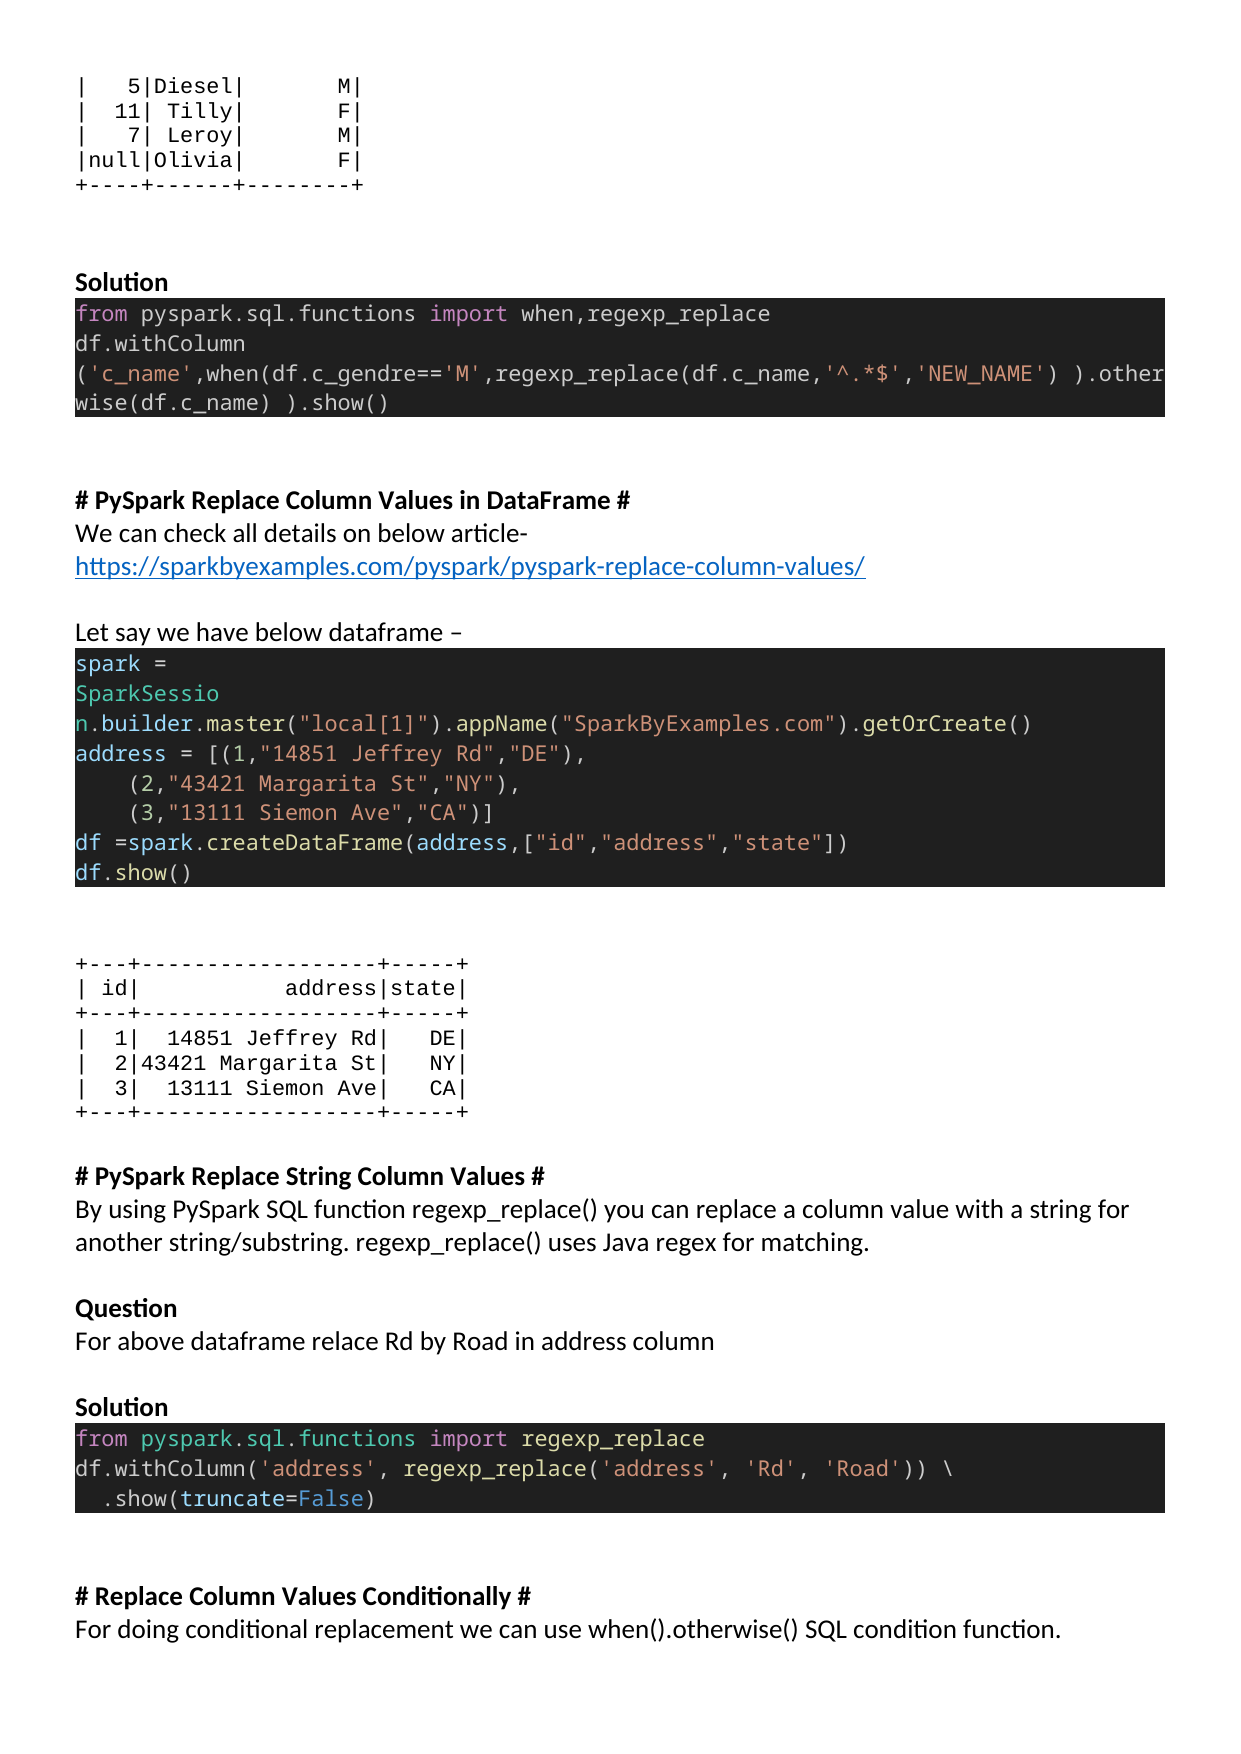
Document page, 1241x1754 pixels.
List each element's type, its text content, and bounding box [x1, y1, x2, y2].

text # Replace Column Values Conditionally # [75, 1579, 1165, 1612]
text +---+------------------+-----+ [75, 953, 1165, 977]
text Solution [75, 265, 1165, 298]
text df.show() [75, 857, 1165, 887]
text from pyspark.sql.functions import when,regexp_replace [75, 298, 1165, 328]
text df =spark.createDataFrame(address,["id","address","state"]) [75, 827, 1165, 857]
text +----+------+--------+ [75, 174, 1165, 199]
text from pyspark.sql.functions import regexp_replace [75, 1423, 1165, 1453]
text .show(truncate=False) [75, 1483, 1165, 1513]
text +---+------------------+-----+ [75, 1002, 1165, 1027]
text (3,"13111 Siemon Ave","CA")] [75, 797, 1165, 827]
text (2,"43421 Margarita St","NY"), [75, 767, 1165, 797]
text Let say we have below dataframe – [75, 615, 1165, 648]
text +---+------------------+-----+ [75, 1101, 1165, 1126]
text We can check all details on below article- [75, 516, 1165, 549]
text For doing conditional replacement we can use when().otherwise() SQL condition function. [75, 1612, 1165, 1645]
text spark = SparkSession.builder.master("local[1]").appName("SparkByExamples.com").getOrCreate() [75, 648, 1165, 738]
text By using PySpark SQL function regexp_replace() you can replace a column value with a string for another string/substring. regexp_replace() uses Java regex for matching. [75, 1192, 1165, 1258]
text | 1| 14851 Jeffrey Rd| DE| [75, 1027, 1165, 1052]
text https://sparkbyexamples.com/pyspark/pyspark-replace-column-values/ [75, 549, 1165, 582]
text | 11| Tilly| F| [75, 100, 1165, 124]
text Solution [75, 1390, 1165, 1423]
text | 3| 13111 Siemon Ave| CA| [75, 1077, 1165, 1101]
text | id| address|state| [75, 977, 1165, 1002]
text address = [(1,"14851 Jeffrey Rd","DE"), [75, 738, 1165, 767]
text # PySpark Replace Column Values in DataFrame # [75, 483, 1165, 516]
text | 5|Diesel| M| [75, 75, 1165, 100]
text df.withColumn('address', regexp_replace('address', 'Rd', 'Road')) \ [75, 1453, 1165, 1483]
text | 2|43421 Margarita St| NY| [75, 1052, 1165, 1077]
text df.withColumn('c_name',when(df.c_gendre=='M',regexp_replace(df.c_name,'^.*$','NEW_NAME') ).otherwise(df.c_name) ).show() [75, 328, 1165, 417]
text Question [75, 1291, 1165, 1324]
text | 7| Leroy| M| [75, 124, 1165, 149]
text For above dataframe relace Rd by Road in address column [75, 1324, 1165, 1357]
text # PySpark Replace String Column Values # [75, 1159, 1165, 1192]
text |null|Olivia| F| [75, 149, 1165, 174]
